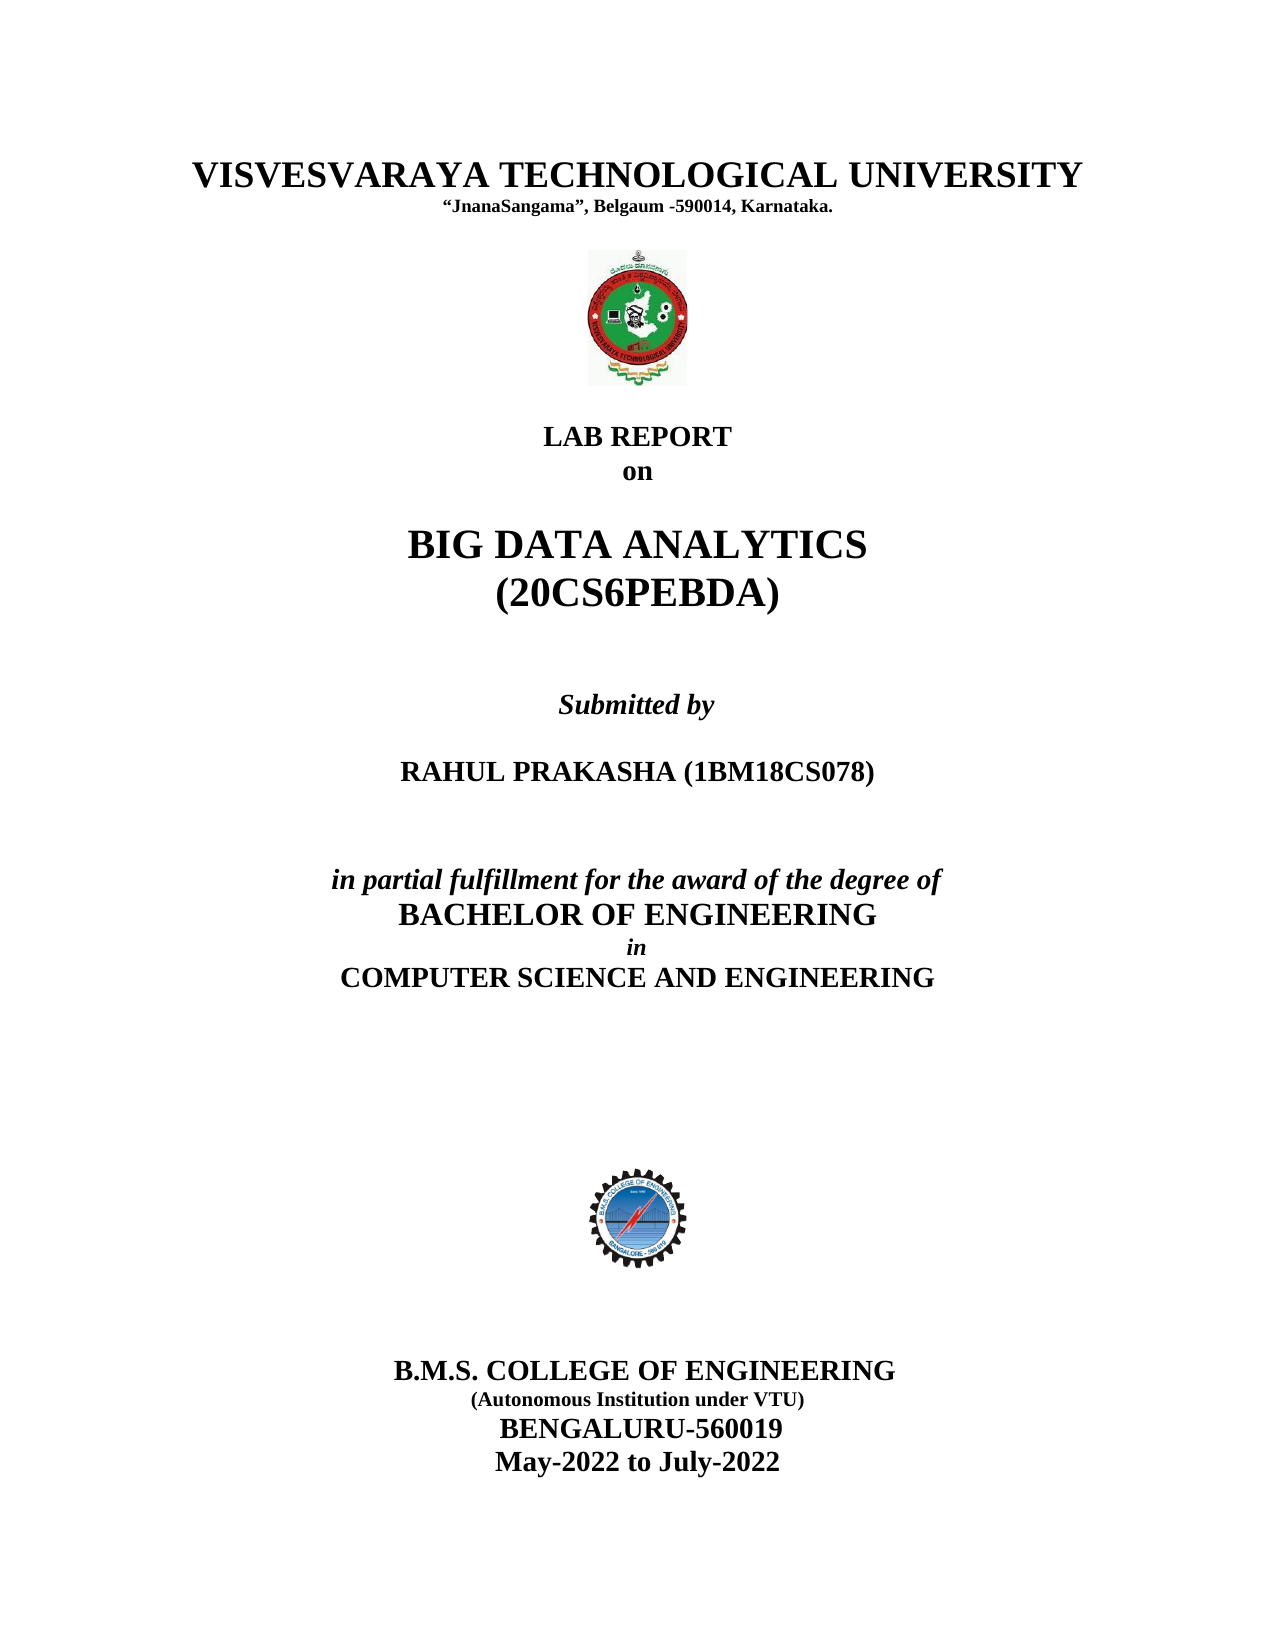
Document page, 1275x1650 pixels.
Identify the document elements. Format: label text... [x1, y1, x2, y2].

text May-2022 to July-2022 [75, 1444, 1200, 1478]
text BACHELOR OF ENGINEERING [75, 896, 1200, 933]
text on [75, 453, 1200, 486]
text (Autonomous Institution under VTU) [75, 1387, 1200, 1411]
text RAHUL PRAKASHA (1BM18CS078) [75, 754, 1200, 788]
text B.M.S. COLLEGE OF ENGINEERING [75, 1353, 1200, 1387]
text Submitted by [75, 687, 1200, 721]
text LAB REPORT [75, 419, 1200, 453]
text VISVESVARAYA TECHNOLOGICAL UNIVERSITY [75, 152, 1200, 195]
text in [75, 933, 1200, 960]
text BIG DATA ANALYTICS [75, 520, 1200, 568]
text COMPUTER SCIENCE AND ENGINEERING [75, 960, 1200, 994]
text “JnanaSangama”, Belgaum -590014, Karnataka. [75, 195, 1200, 217]
text BENGALURU-560019 [75, 1411, 1200, 1444]
picture [587, 250, 688, 386]
text (20CS6PEBDA) [75, 568, 1200, 616]
picture [587, 1168, 686, 1268]
text in partial fulfillment for the award of the degree of [75, 862, 1200, 896]
